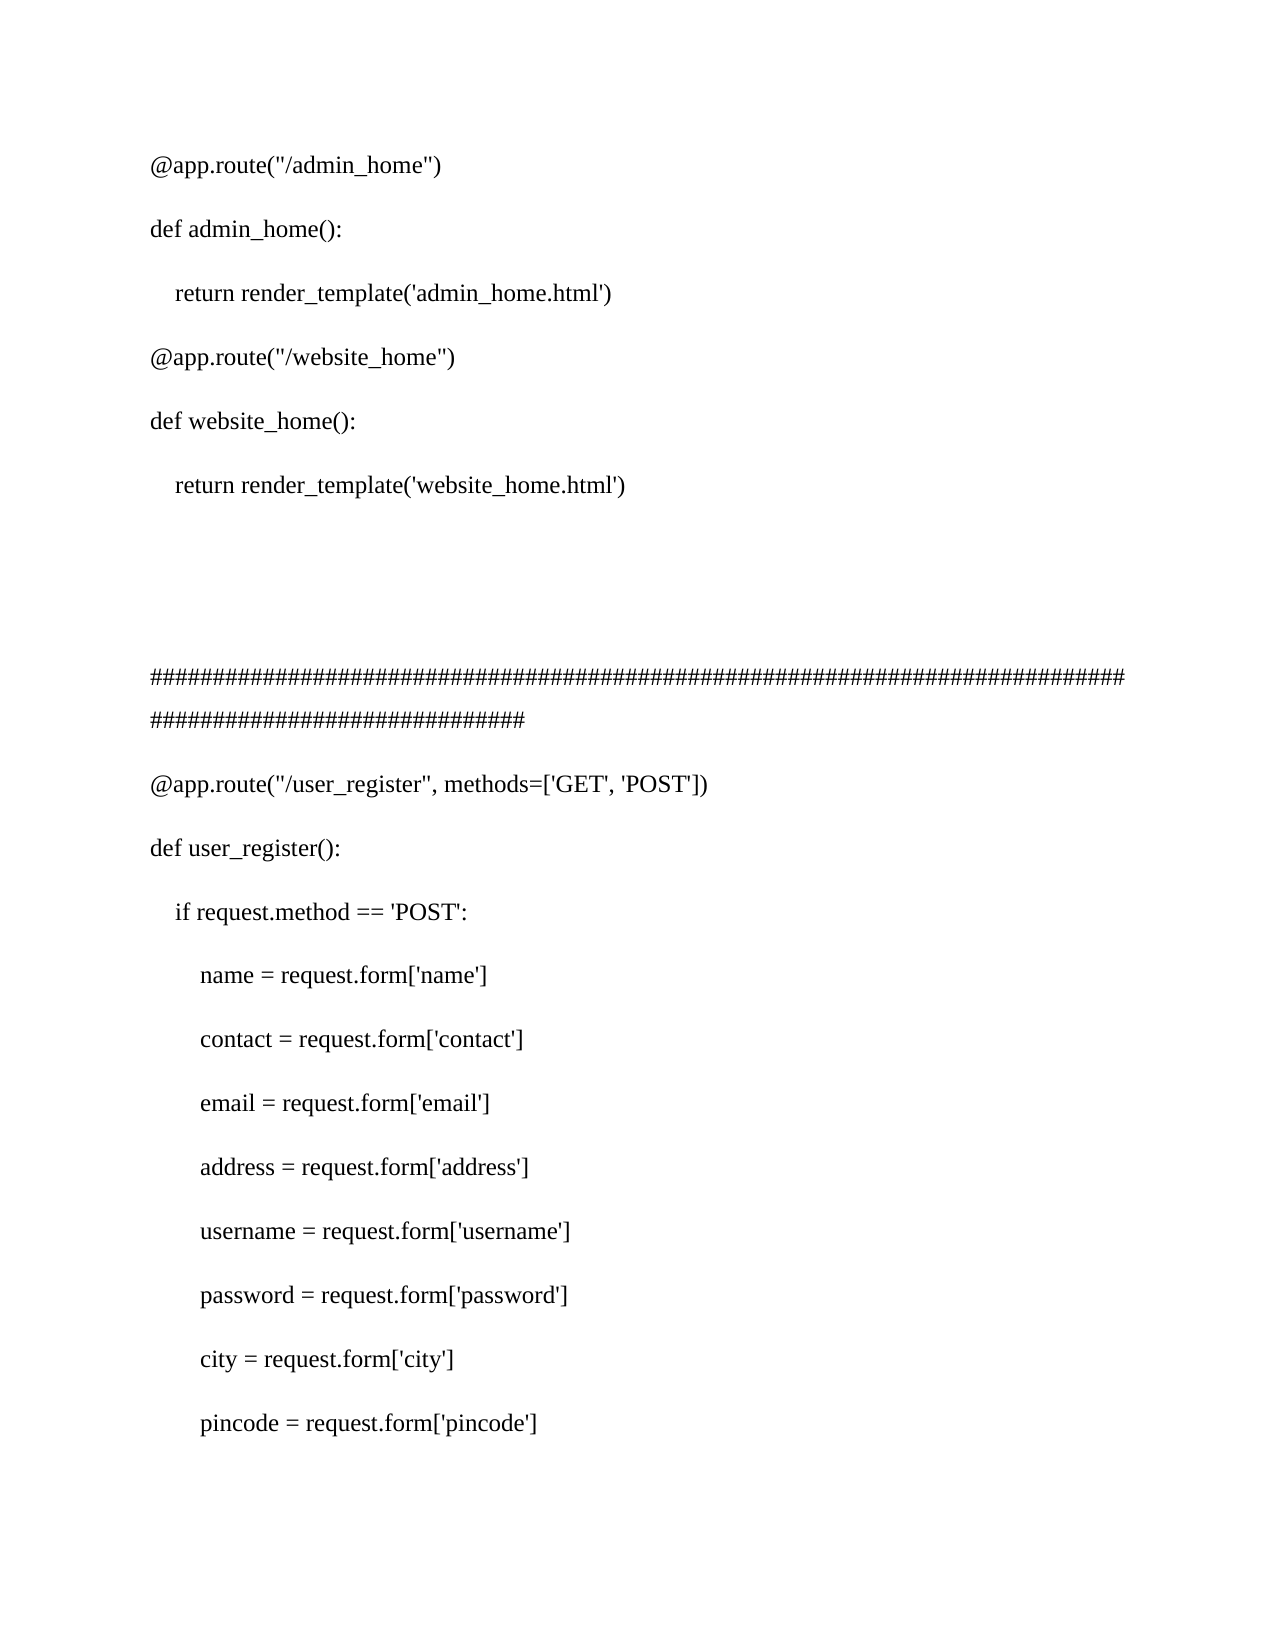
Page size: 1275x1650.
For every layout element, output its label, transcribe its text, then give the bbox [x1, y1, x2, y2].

text def website_home(): [150, 406, 1125, 434]
text @app.route("/website_home") [150, 342, 1125, 371]
text password = request.form['password'] [150, 1280, 1125, 1309]
text @app.route("/user_register", methods=['GET', 'POST']) [150, 769, 1125, 797]
text name = request.form['name'] [150, 961, 1125, 989]
text city = request.form['city'] [150, 1344, 1125, 1373]
text contact = request.form['contact'] [150, 1024, 1125, 1053]
text def user_register(): [150, 833, 1125, 861]
text return render_template('website_home.html') [150, 470, 1125, 498]
text ############################################################################################################ [150, 662, 1125, 733]
text email = request.form['email'] [150, 1088, 1125, 1117]
text if request.method == 'POST': [150, 897, 1125, 925]
text address = request.form['address'] [150, 1152, 1125, 1181]
text return render_template('admin_home.html') [150, 278, 1125, 307]
text def admin_home(): [150, 214, 1125, 243]
text pincode = request.form['pincode'] [150, 1408, 1125, 1437]
text @app.route("/admin_home") [150, 150, 1125, 179]
text username = request.form['username'] [150, 1216, 1125, 1245]
